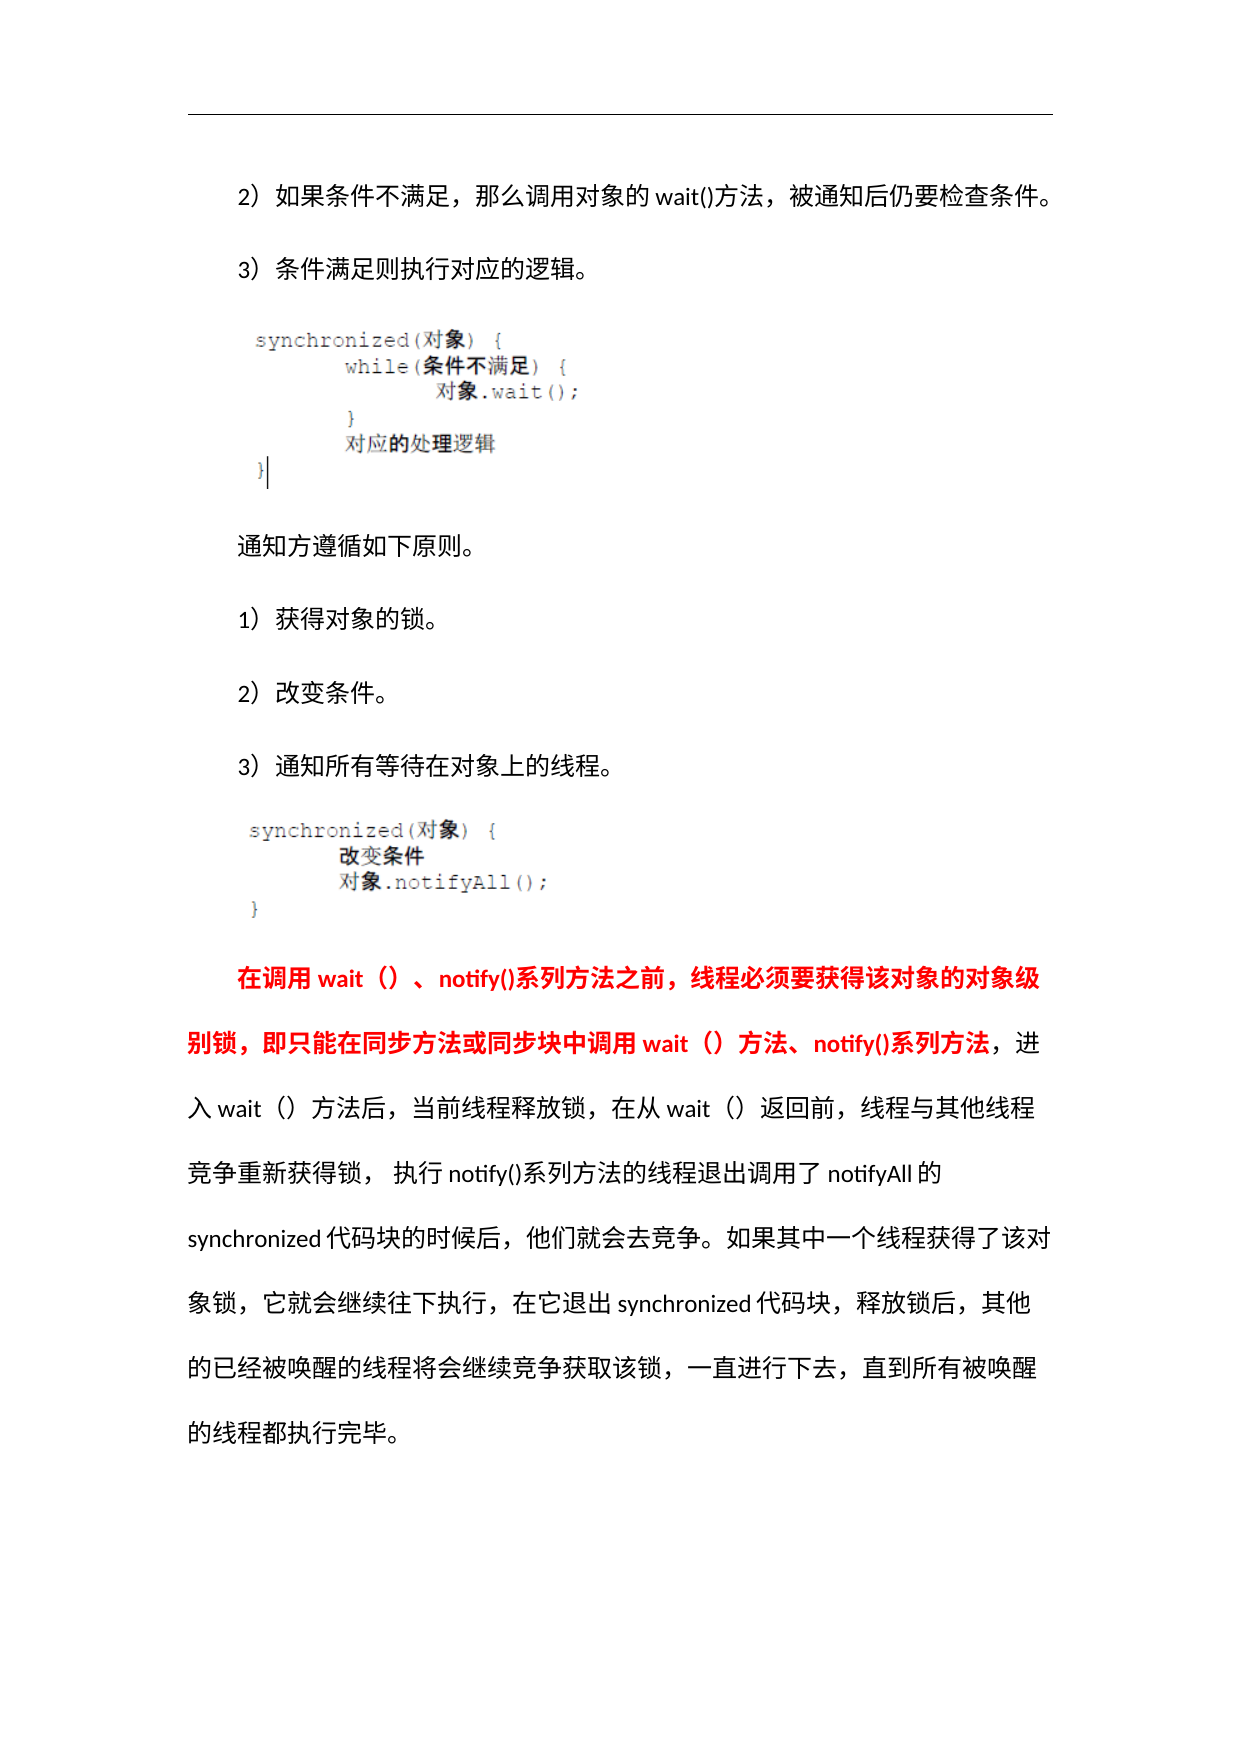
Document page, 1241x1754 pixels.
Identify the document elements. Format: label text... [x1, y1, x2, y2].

text 在调用wait（）、notify()系列方法之前，线程必须要获得该对象的对象级别锁，即只能在同步方法或同步块中调用wait（）方法、notify()系列方法，进入wait（）方法后，当前线程释放锁，在从wait（）返回前，线程与其他线程竞争重新获得锁， 执行notify()系列方法的线程退出调用了notifyAll的synchronized代码块的时候后，他们就会去竞争。如果其中一个线程获得了该对象锁，它就会继续往下执行，在它退出synchronized代码块，释放锁后，其他的已经被唤醒的线程将会继续竞争获取该锁，一直进行下去，直到所有被唤醒的线程都执行完毕。 [187, 944, 1053, 1464]
text 2）改变条件。 [187, 659, 1053, 724]
picture [237, 323, 652, 489]
text 1）获得对象的锁。 [187, 585, 1053, 650]
picture [237, 817, 561, 923]
text 2）如果条件不满足，那么调用对象的wait()方法，被通知后仍要检查条件。 [187, 162, 1053, 227]
text 3）通知所有等待在对象上的线程。 [187, 732, 1053, 797]
text 3）条件满足则执行对应的逻辑。 [187, 235, 1053, 300]
text 通知方遵循如下原则。 [187, 512, 1053, 577]
